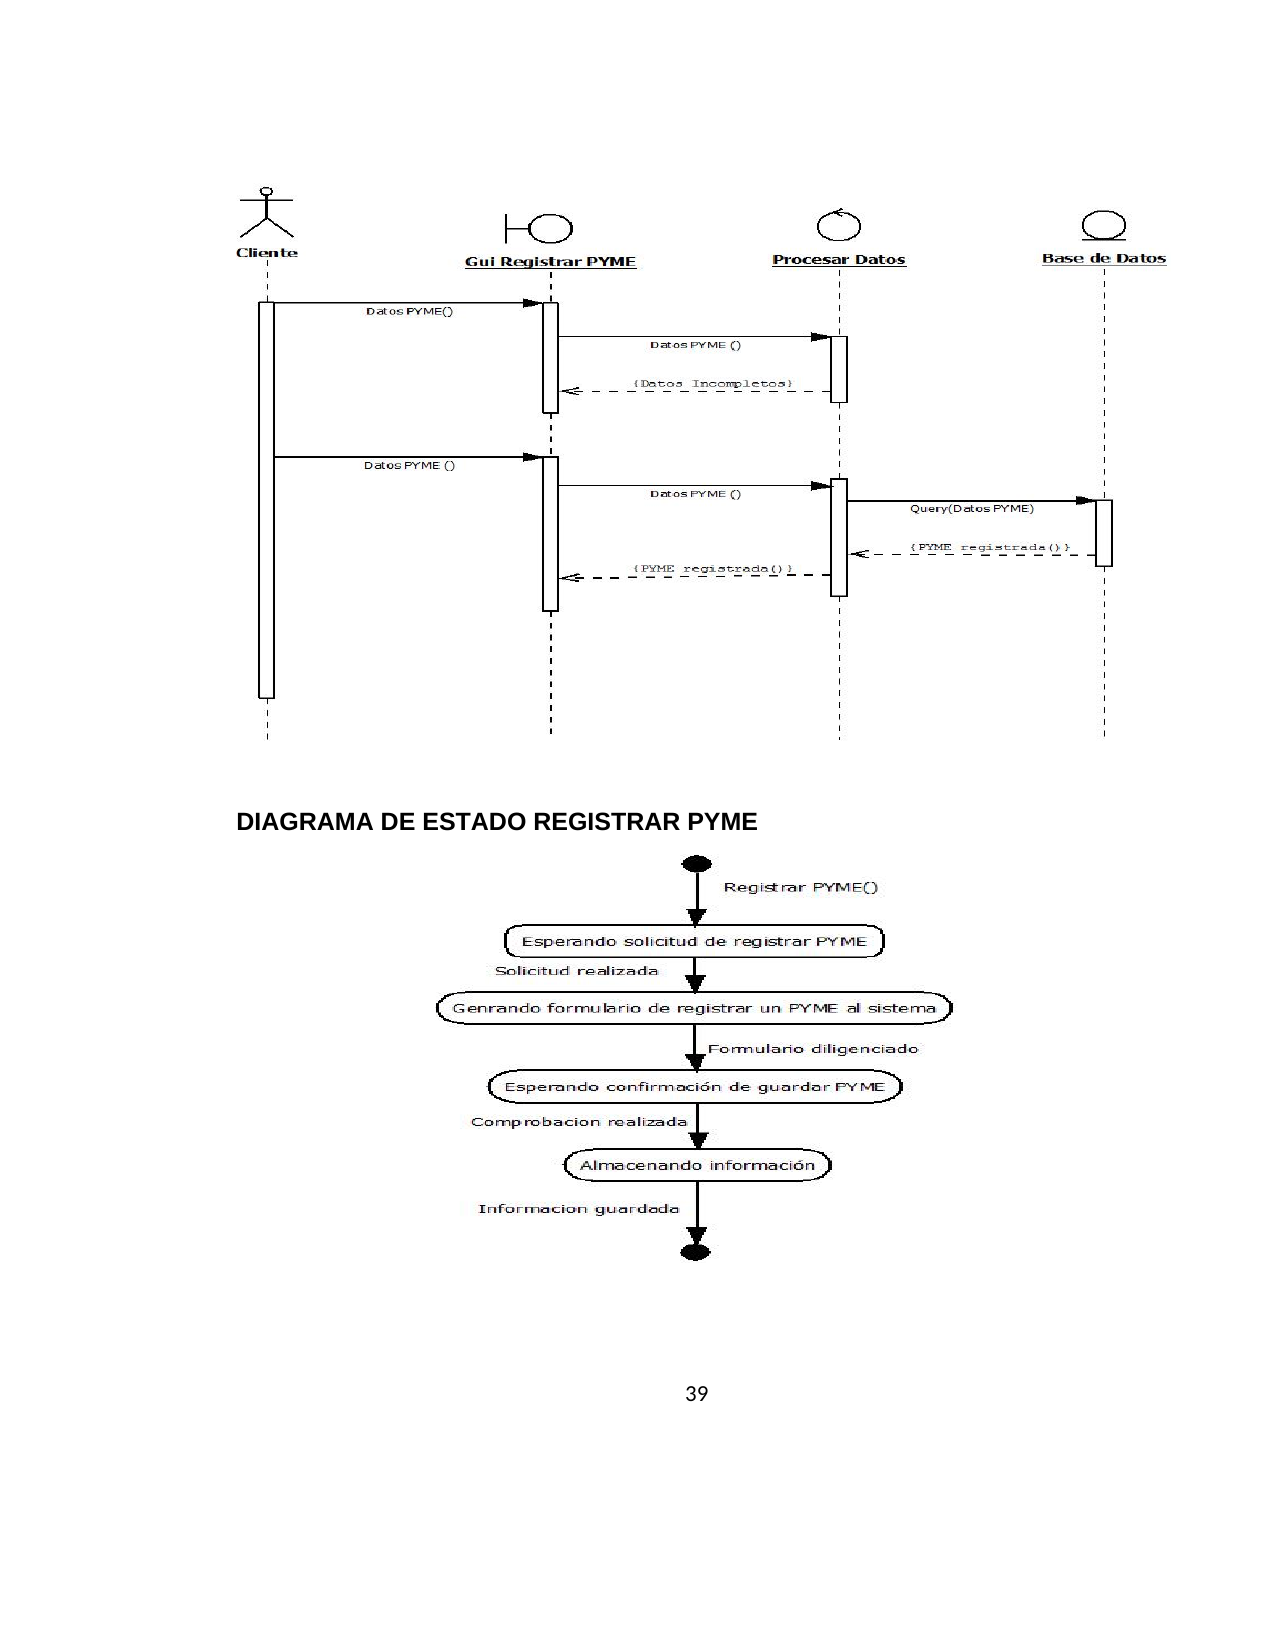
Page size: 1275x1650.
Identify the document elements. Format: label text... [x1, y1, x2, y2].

text DIAGRAMA DE ESTADO REGISTRAR PYME [236, 807, 1157, 836]
picture [435, 854, 958, 1263]
picture [236, 177, 1171, 742]
